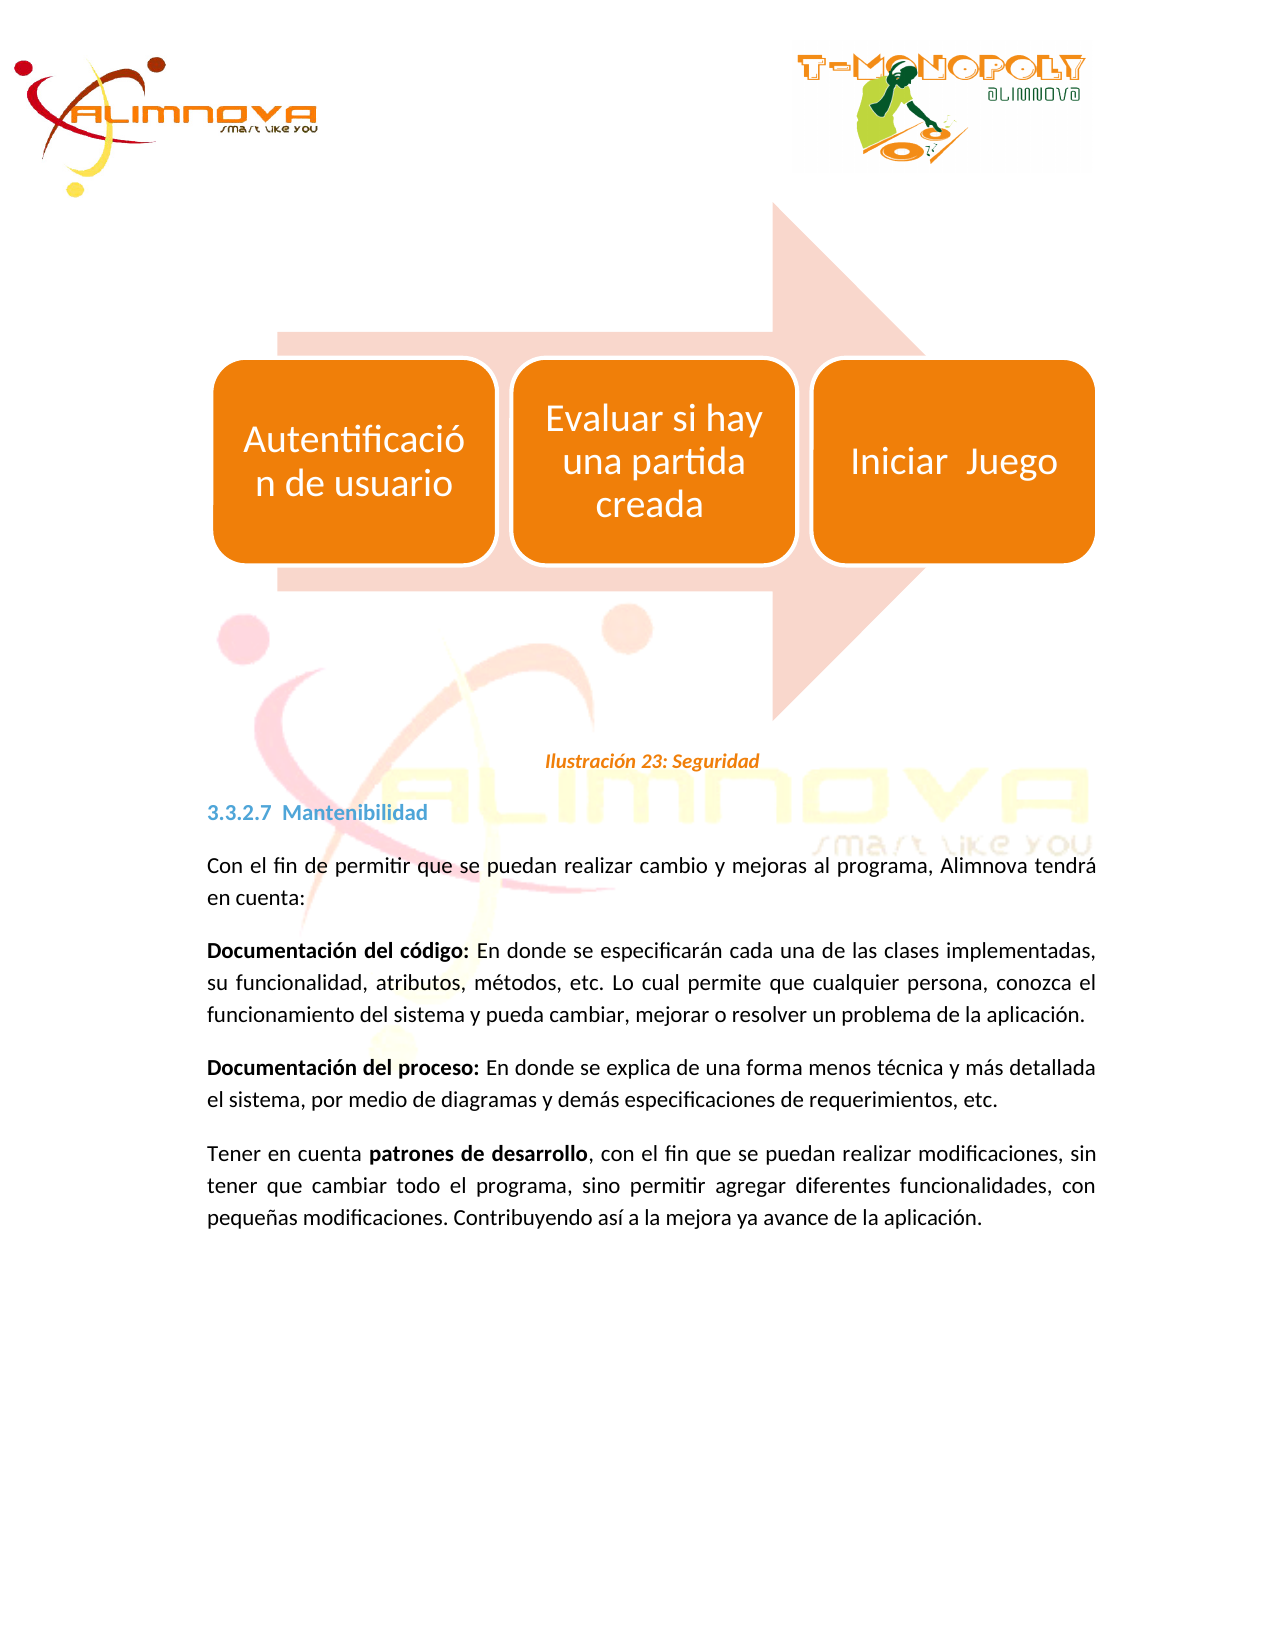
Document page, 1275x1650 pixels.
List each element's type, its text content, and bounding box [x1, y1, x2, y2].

text Documentación del proceso: En donde se explica de una forma menos técnica y más detallada el sistema, por medio de diagramas y demás especificaciones de requerimientos, etc. [207, 1053, 1098, 1114]
picture [792, 40, 1093, 173]
text Con el fin de permitir que se puedan realizar cambio y mejoras al programa, Alimnova tendrá en cuenta: [207, 851, 1098, 911]
text Tener en cuenta patrones de desarrollo, con el fin que se puedan realizar modificaciones, sin tener que cambiar todo el programa, sino permitir agregar diferentes funcionalidades, con pequeñas modificaciones. Contribuyendo así a la mejora ya avance de la aplicación. [207, 1139, 1098, 1231]
picture [10, 55, 319, 199]
subtitle 3.3.2.7 Mantenibilidad [207, 798, 1098, 826]
text Documentación del código: En donde se especificarán cada una de las clases implementadas, su funcionalidad, atributos, métodos, etc. Lo cual permite que cualquier persona, conozca el funcionamiento del sistema y pueda cambiar, mejorar o resolver un problema de la aplicación. [207, 936, 1098, 1028]
text Ilustración 23: Seguridad [207, 748, 1098, 773]
